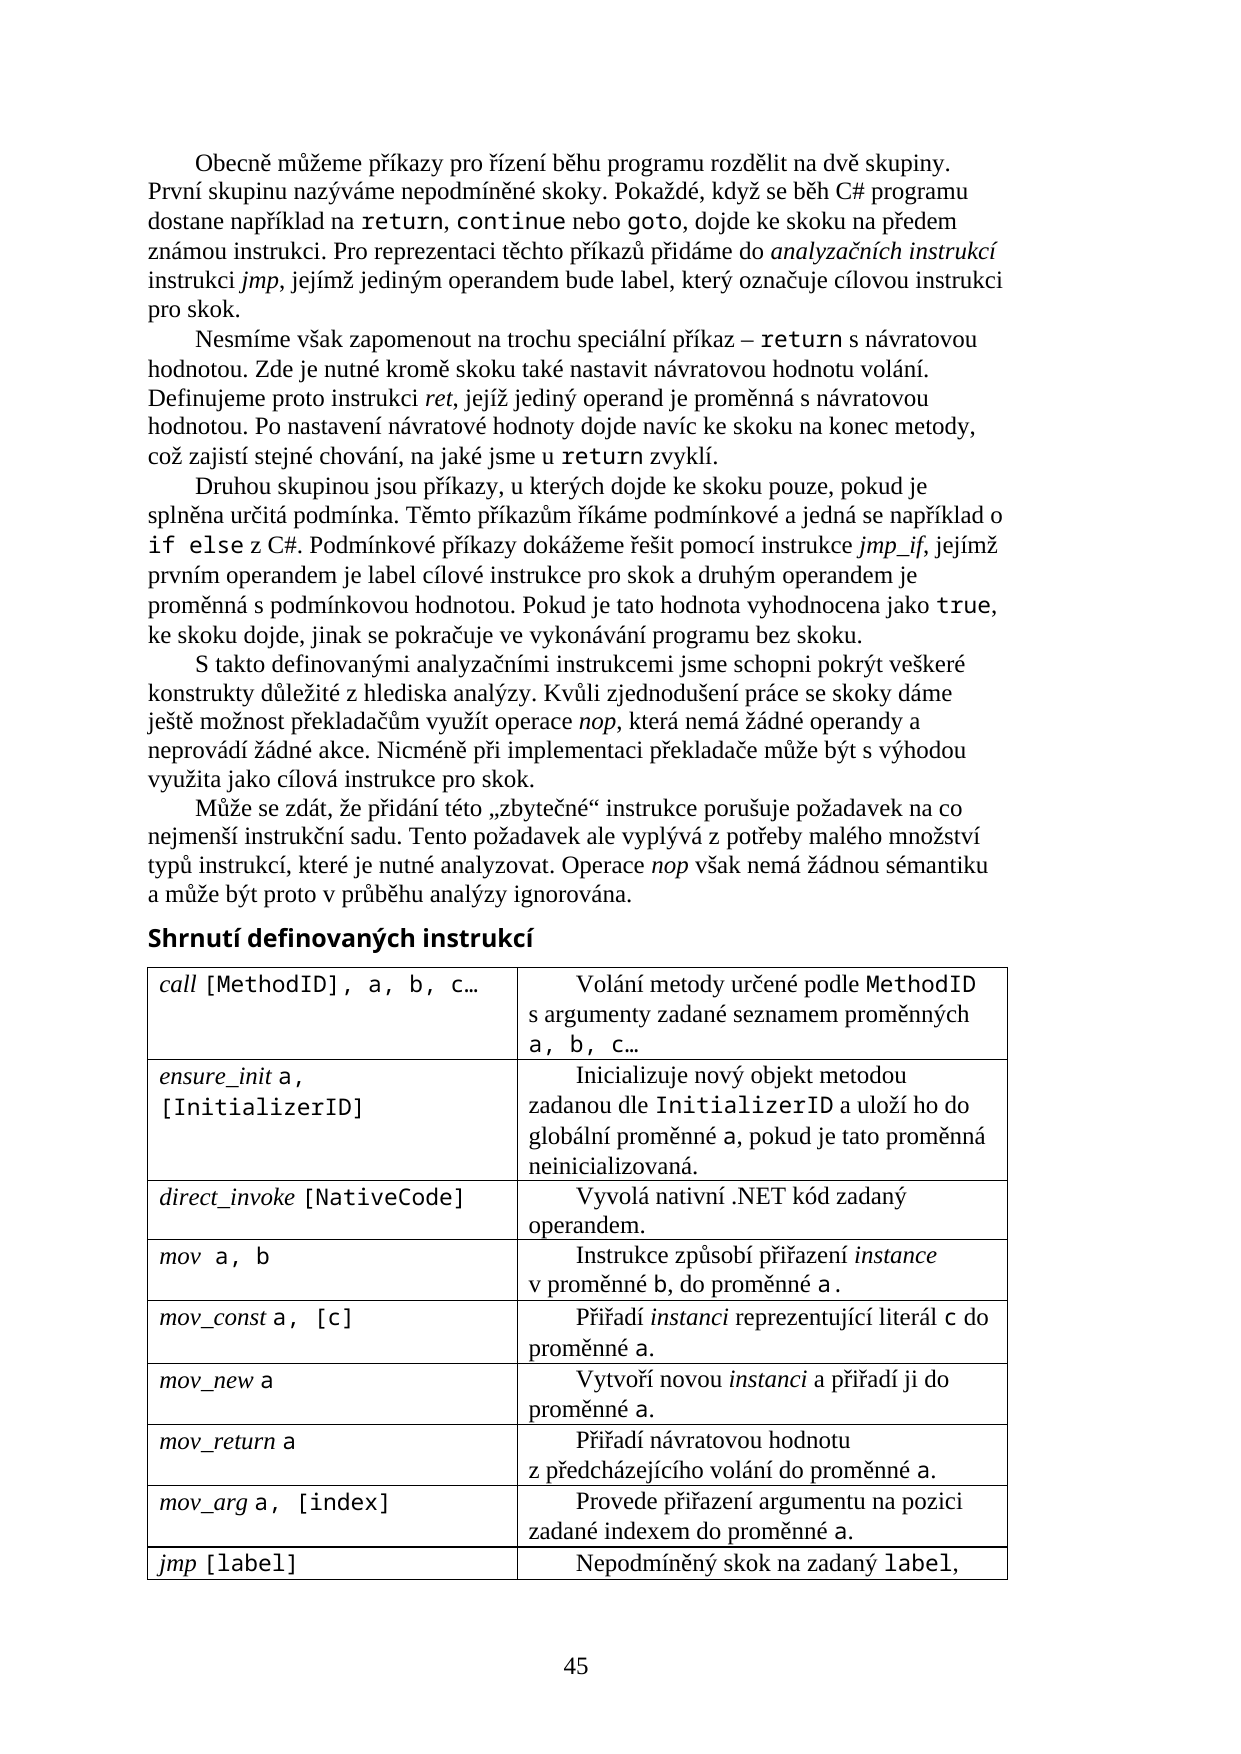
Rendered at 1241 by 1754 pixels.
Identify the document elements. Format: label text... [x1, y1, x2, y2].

table_cell Přiřadí návratovou hodnotu z předcházejícího volání do proměnné a. [518, 1425, 1007, 1485]
table_cell Provede přiřazení argumentu na pozici zadané indexem do proměnné a. [518, 1486, 1007, 1546]
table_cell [518, 1548, 1007, 1579]
table_cell mov_arg a, [index] [148, 1486, 517, 1546]
text Obecně můžeme příkazy pro řízení běhu programu rozdělit na dvě skupiny. První skupinu nazýváme nepodmíněné skoky. Pokaždé, když se běh C# programu dostane například na return, continue nebo goto, dojde ke skoku na předem známou instrukci. Pro reprezentaci těchto příkazů přidáme do analyzačních instrukcí instrukci jmp, jejímž jediným operandem bude label, který označuje cílovou instrukci pro skok. [148, 148, 1004, 323]
table_cell mov_return a [148, 1425, 517, 1485]
table_header Volání metody určené podle MethodID s argumenty zadané seznamem proměnných a, b, c… [518, 968, 1007, 1059]
text Druhou skupinou jsou příkazy, u kterých dojde ke skoku pouze, pokud je splněna určitá podmínka. Těmto příkazům říkáme podmínkové a jedná se například o if else z C#. Podmínkové příkazy dokážeme řešit pomocí instrukce jmp_if, jejímž prvním operandem je label cílové instrukce pro skok a druhým operandem je proměnná s podmínkovou hodnotou. Pokud je tato hodnota vyhodnocena jako true, ke skoku dojde, jinak se pokračuje ve vykonávání programu bez skoku. [148, 471, 1004, 649]
text S takto definovanými analyzačními instrukcemi jsme schopni pokrýt veškeré konstrukty důležité z hlediska analýzy. Kvůli zjednodušení práce se skoky dáme ještě možnost překladačům využít operace nop, která nemá žádné operandy a neprovádí žádné akce. Nicméně při implementaci překladače může být s výhodou využita jako cílová instrukce pro skok. [148, 649, 1004, 793]
table_cell mov a, b [148, 1240, 517, 1300]
table_cell Přiřadí instanci reprezentující literál c do proměnné a. [518, 1301, 1007, 1363]
table_cell Inicializuje nový objekt metodou zadanou dle InitializerID a uloží ho do globální proměnné a, pokud je tato proměnná neinicializovaná. [518, 1060, 1007, 1180]
table_cell direct_invoke [NativeCode] [148, 1181, 517, 1239]
table_cell Vytvoří novou instanci a přiřadí ji do proměnné a. [518, 1364, 1007, 1424]
text Může se zdát, že přidání této „zbytečné“ instrukce porušuje požadavek na co nejmenší instrukční sadu. Tento požadavek ale vyplývá z potřeby malého množství typů instrukcí, které je nutné analyzovat. Operace nop však nemá žádnou sémantiku a může být proto v průběhu analýzy ignorována. [148, 793, 1004, 908]
table_cell Instrukce způsobí přiřazení instance v proměnné b, do proměnné a. [518, 1240, 1007, 1300]
text Nesmíme však zapomenout na trochu speciální příkaz – return s návratovou hodnotou. Zde je nutné kromě skoku také nastavit návratovou hodnotu volání. Definujeme proto instrukci ret, jejíž jediný operand je proměnná s návratovou hodnotou. Po nastavení návratové hodnoty dojde navíc ke skoku na konec metody, což zajistí stejné chování, na jaké jsme u return zvyklí. [148, 323, 1004, 471]
table_cell jmp [label] [148, 1548, 517, 1579]
table_cell mov_const a, [c] [148, 1301, 517, 1363]
table_cell mov_new a [148, 1364, 517, 1424]
table_cell Vyvolá nativní .NET kód zadaný operandem. [518, 1181, 1007, 1239]
text Shrnutí definovaných instrukcí [148, 920, 1004, 954]
table_header call [MethodID], a, b, c… [148, 968, 517, 1059]
table_cell ensure_init a, [InitializerID] [148, 1060, 517, 1180]
